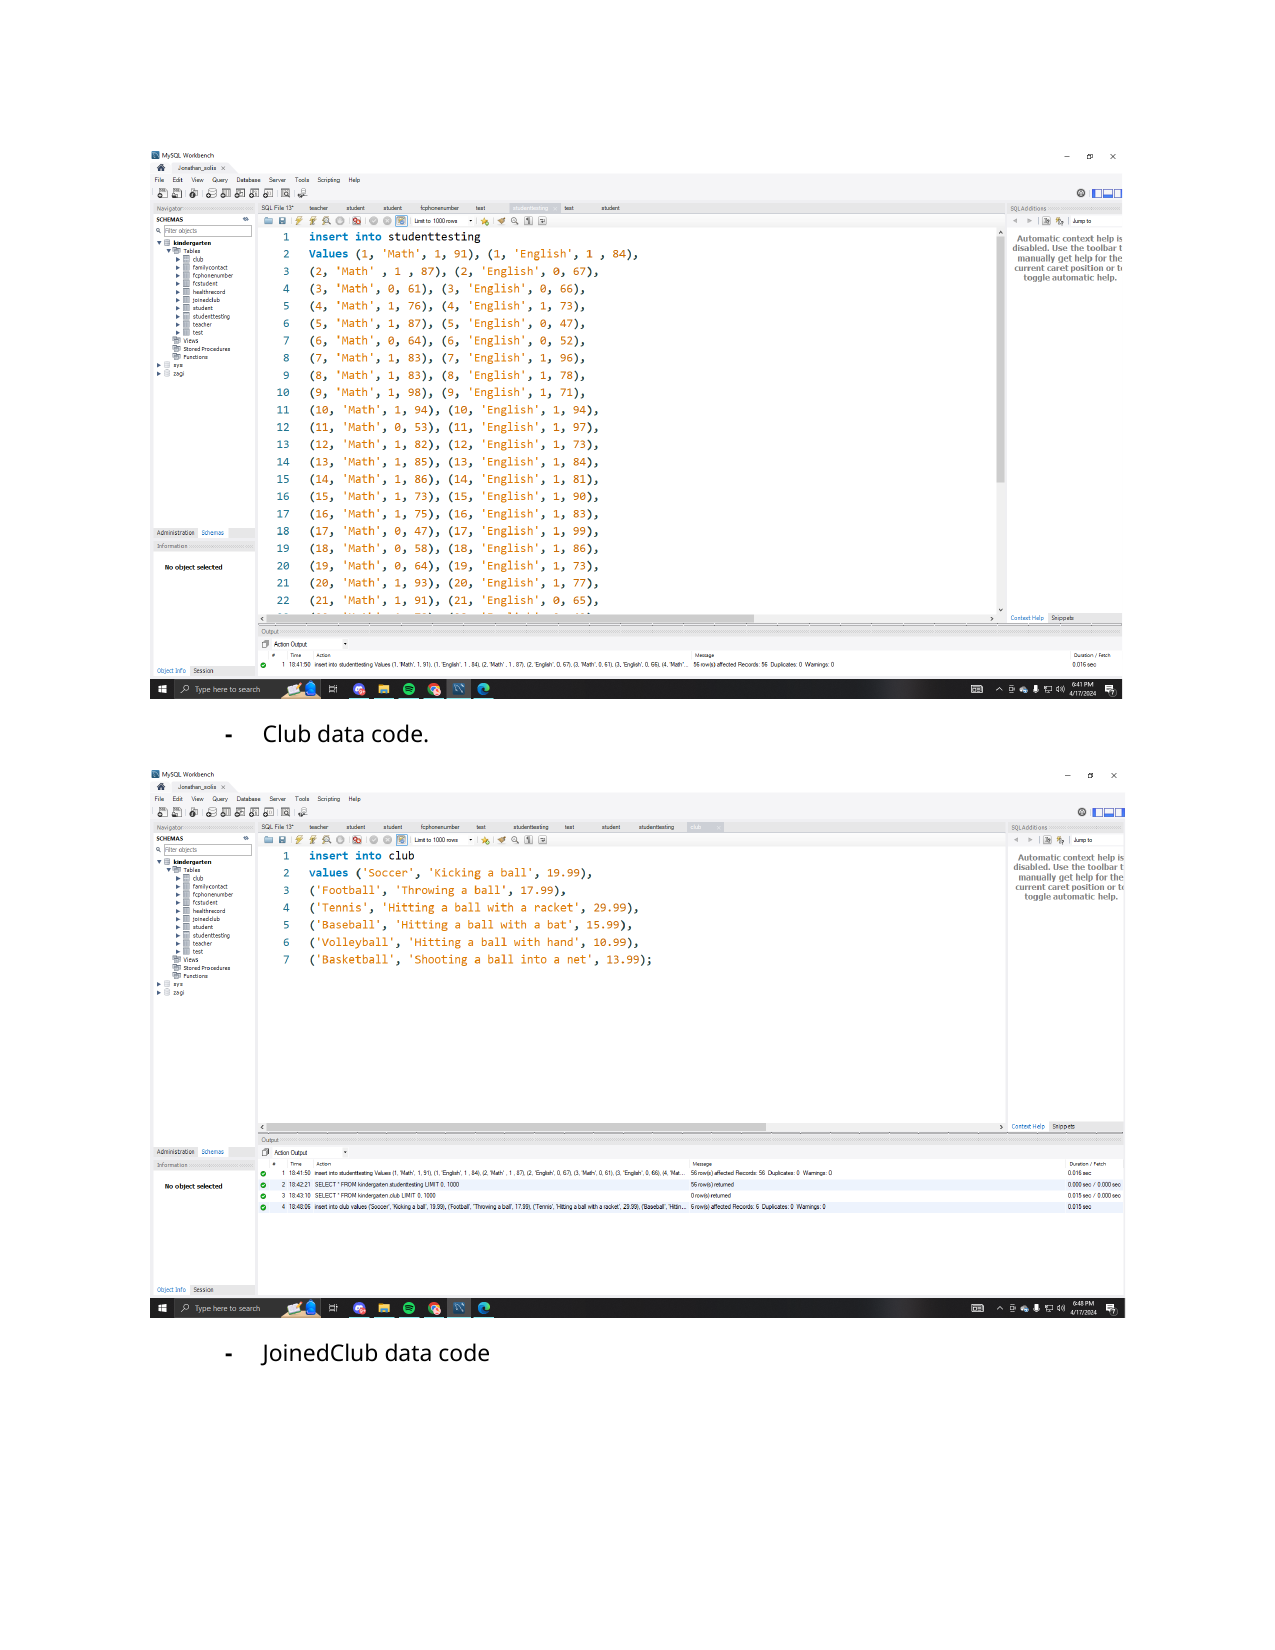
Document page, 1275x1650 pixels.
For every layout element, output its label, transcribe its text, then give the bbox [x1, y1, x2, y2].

list Club data code. [225, 718, 1125, 749]
picture [150, 768, 1125, 1318]
list JoinedClub data code [225, 1337, 1125, 1368]
picture [150, 150, 1123, 699]
